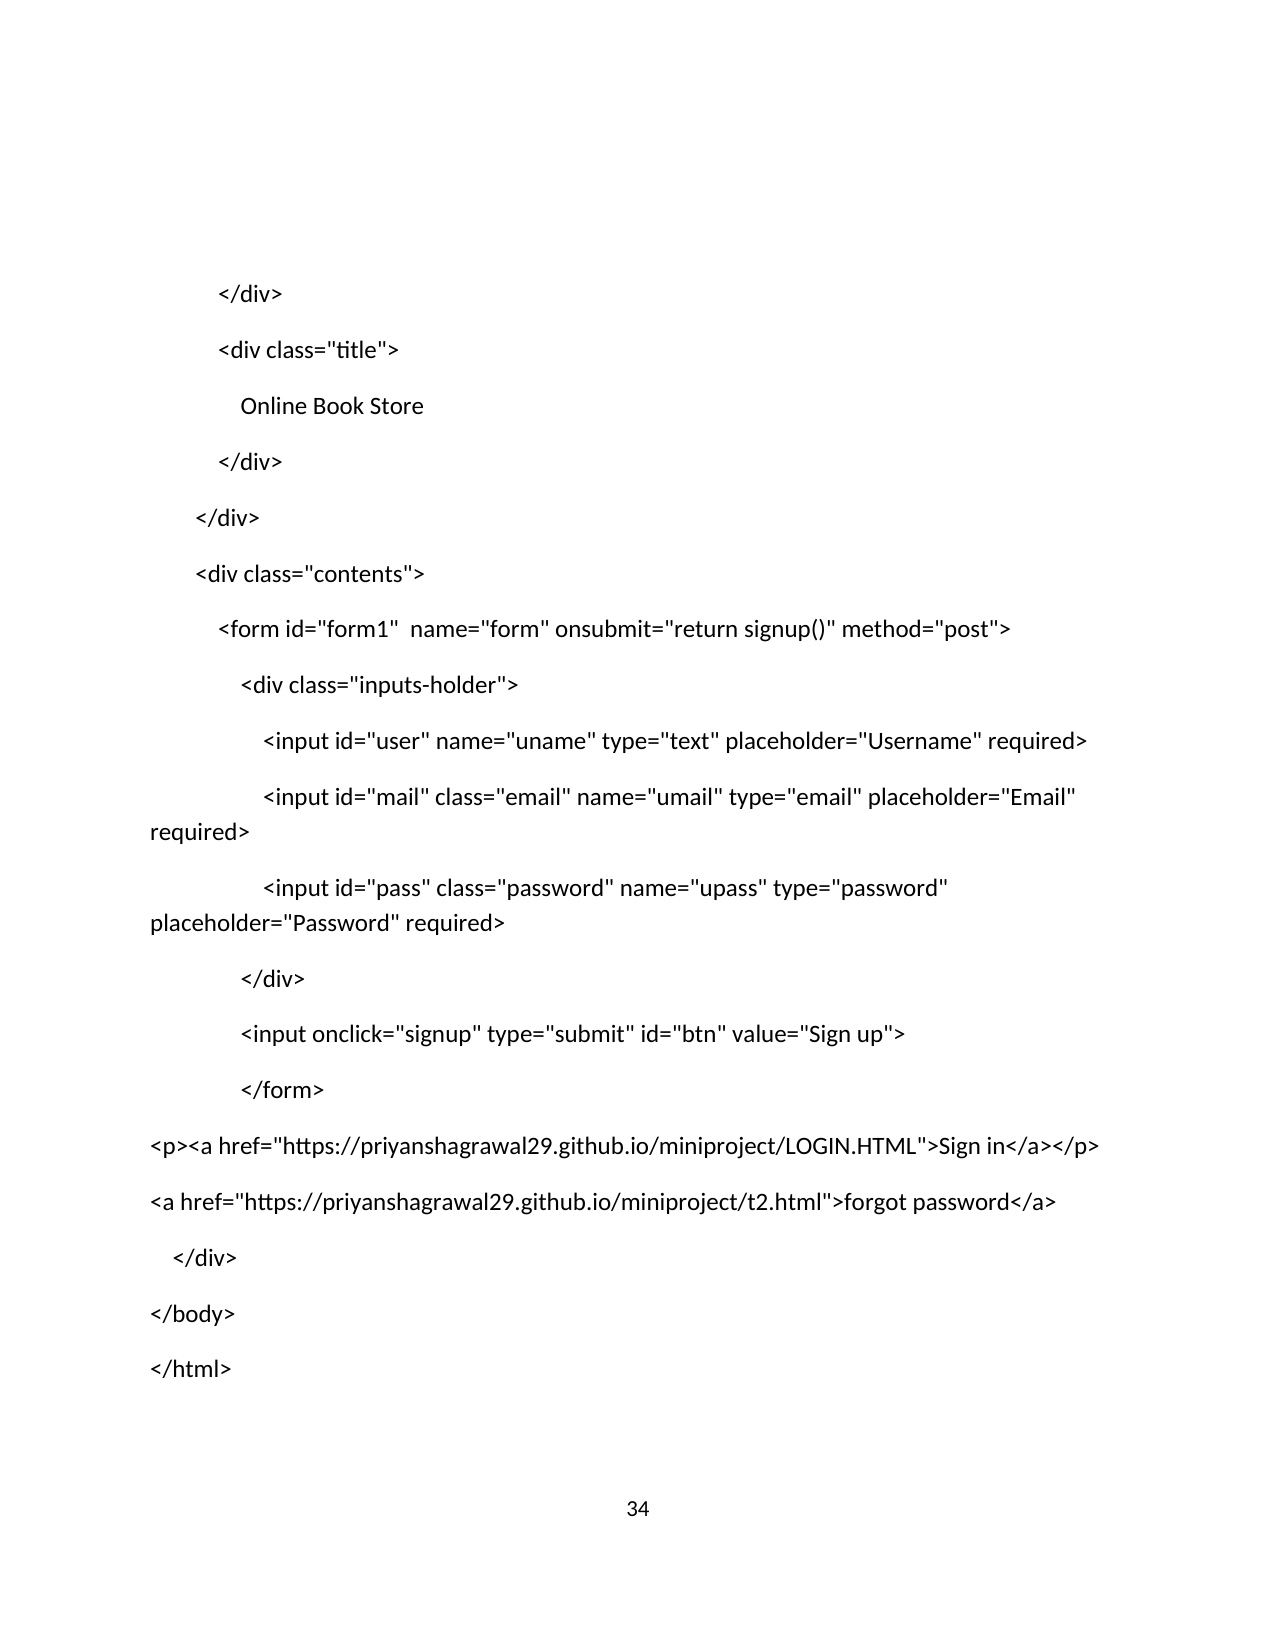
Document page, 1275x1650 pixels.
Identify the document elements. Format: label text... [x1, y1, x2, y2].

text <div class="inputs-holder"> [150, 669, 1125, 700]
text <input id="mail" class="email" name="umail" type="email" placeholder="Email" required> [150, 781, 1125, 847]
text </div> [150, 278, 1125, 309]
text <p><a href="https://priyanshagrawal29.github.io/miniproject/LOGIN.HTML">Sign in</a></p> [150, 1130, 1125, 1161]
text </div> [150, 446, 1125, 477]
text Online Book Store [150, 390, 1125, 421]
text <a href="https://priyanshagrawal29.github.io/miniproject/t2.html">forgot password</a> [150, 1186, 1125, 1217]
text </div> [150, 963, 1125, 993]
text </div> [150, 502, 1125, 532]
text <div class="title"> [150, 334, 1125, 365]
text <input id="pass" class="password" name="upass" type="password" placeholder="Password" required> [150, 872, 1125, 937]
text </body> [150, 1298, 1125, 1328]
text </div> [150, 1242, 1125, 1272]
text <input id="user" name="uname" type="text" placeholder="Username" required> [150, 725, 1125, 756]
text <form id="form1" name="form" onsubmit="return signup()" method="post"> [150, 613, 1125, 644]
text </form> [150, 1074, 1125, 1105]
text <div class="contents"> [150, 558, 1125, 588]
text </html> [150, 1353, 1125, 1384]
text <input onclick="signup" type="submit" id="btn" value="Sign up"> [150, 1018, 1125, 1049]
